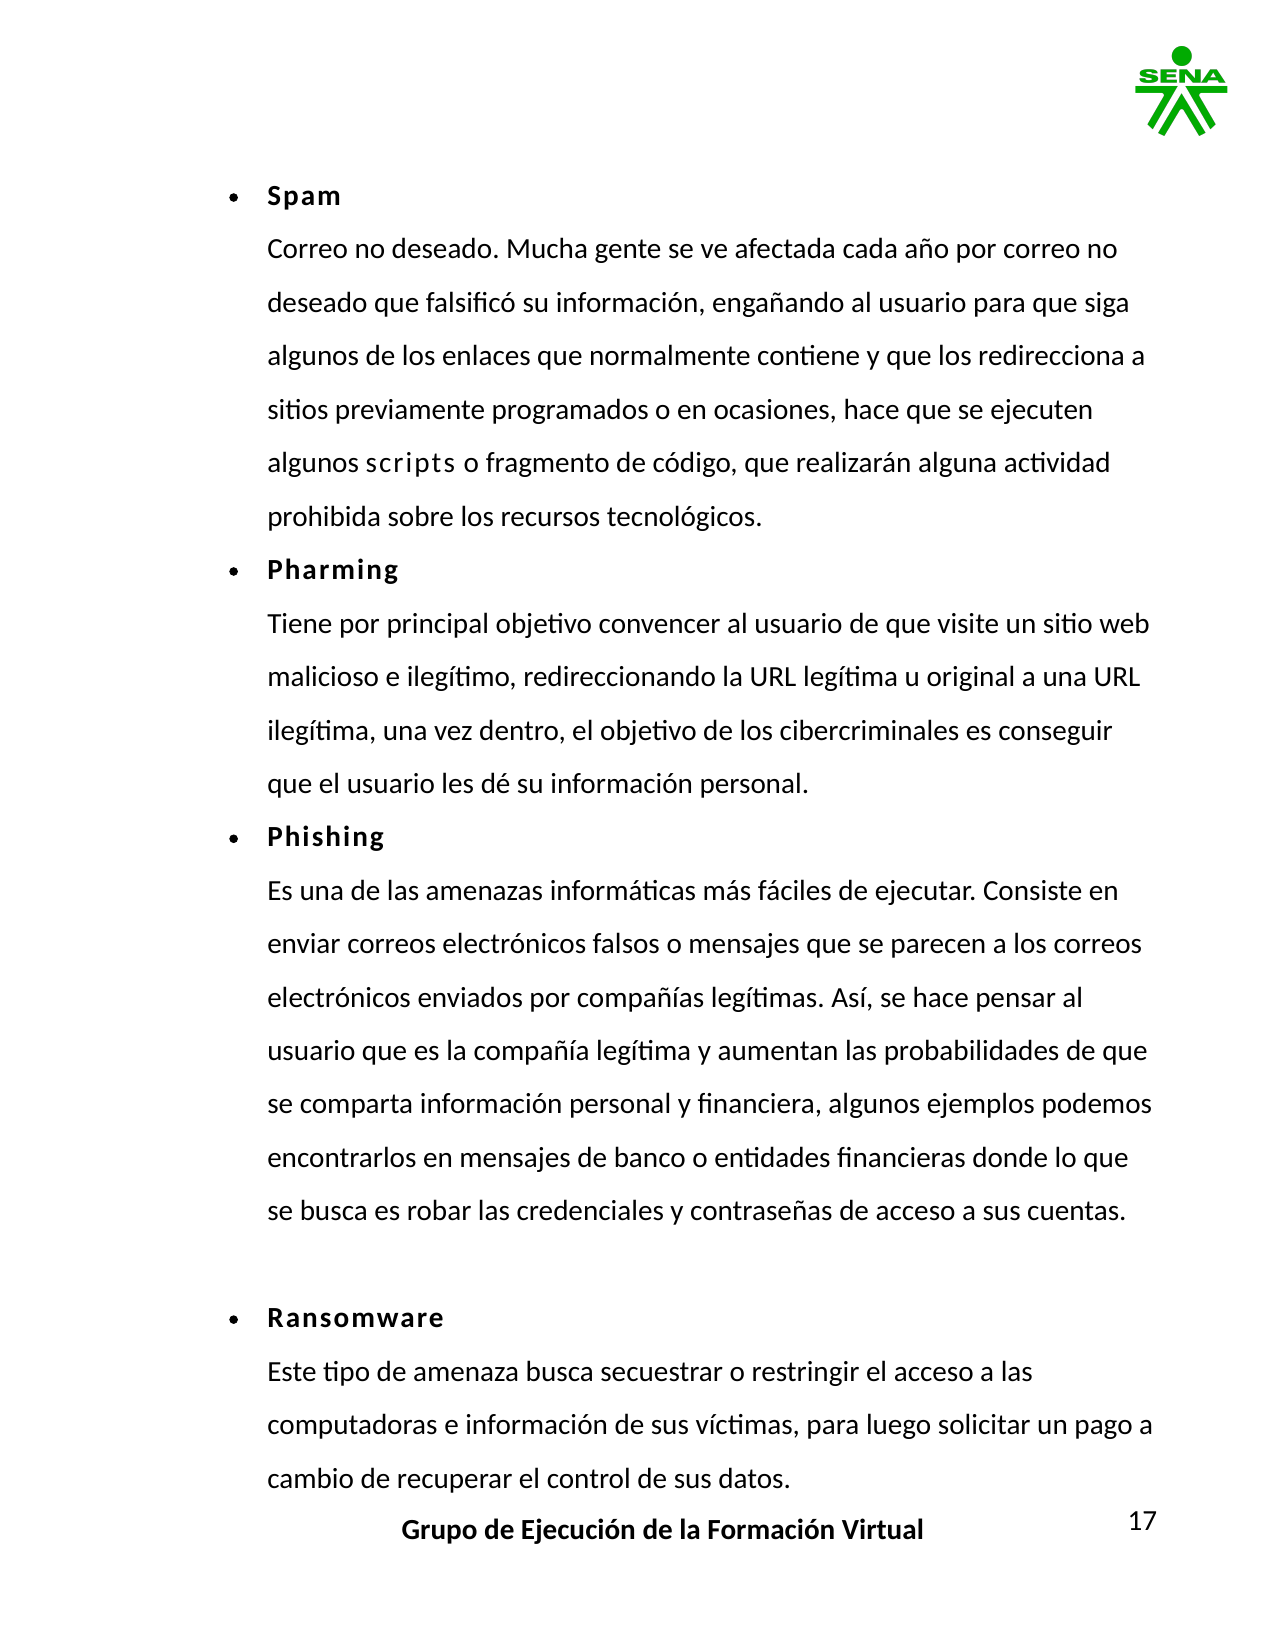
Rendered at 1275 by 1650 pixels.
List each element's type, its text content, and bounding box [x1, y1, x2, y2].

list Correo no deseado. Mucha gente se ve afectada cada año por correo no deseado que falsificó su información, engañando al usuario para que siga algunos de los enlaces que normalmente contiene y que los redirecciona a sitios previamente programados o en ocasiones, hace que se ejecuten algunos scripts o fragmento de código, que realizarán alguna actividad prohibida sobre los recursos tecnológicos. [267, 231, 1157, 533]
list Spam [229, 177, 1157, 213]
list Pharming [229, 551, 1157, 587]
list Ransomware [229, 1299, 1157, 1335]
list Este tipo de amenaza busca secuestrar o restringir el acceso a las computadoras e información de sus víctimas, para luego solicitar un pago a cambio de recuperar el control de sus datos. [267, 1353, 1157, 1495]
picture [1135, 46, 1228, 136]
list Tiene por principal objetivo convencer al usuario de que visite un sitio web malicioso e ilegítimo, redireccionando la URL legítima u original a una URL ilegítima, una vez dentro, el objetivo de los cibercriminales es conseguir que el usuario les dé su información personal. [267, 605, 1157, 801]
list Es una de las amenazas informáticas más fáciles de ejecutar. Consiste en enviar correos electrónicos falsos o mensajes que se parecen a los correos electrónicos enviados por compañías legítimas. Así, se hace pensar al usuario que es la compañía legítima y aumentan las probabilidades de que se comparta información personal y financiera, algunos ejemplos podemos encontrarlos en mensajes de banco o entidades financieras donde lo que se busca es robar las credenciales y contraseñas de acceso a sus cuentas. [267, 872, 1157, 1228]
list Phishing [229, 818, 1157, 854]
